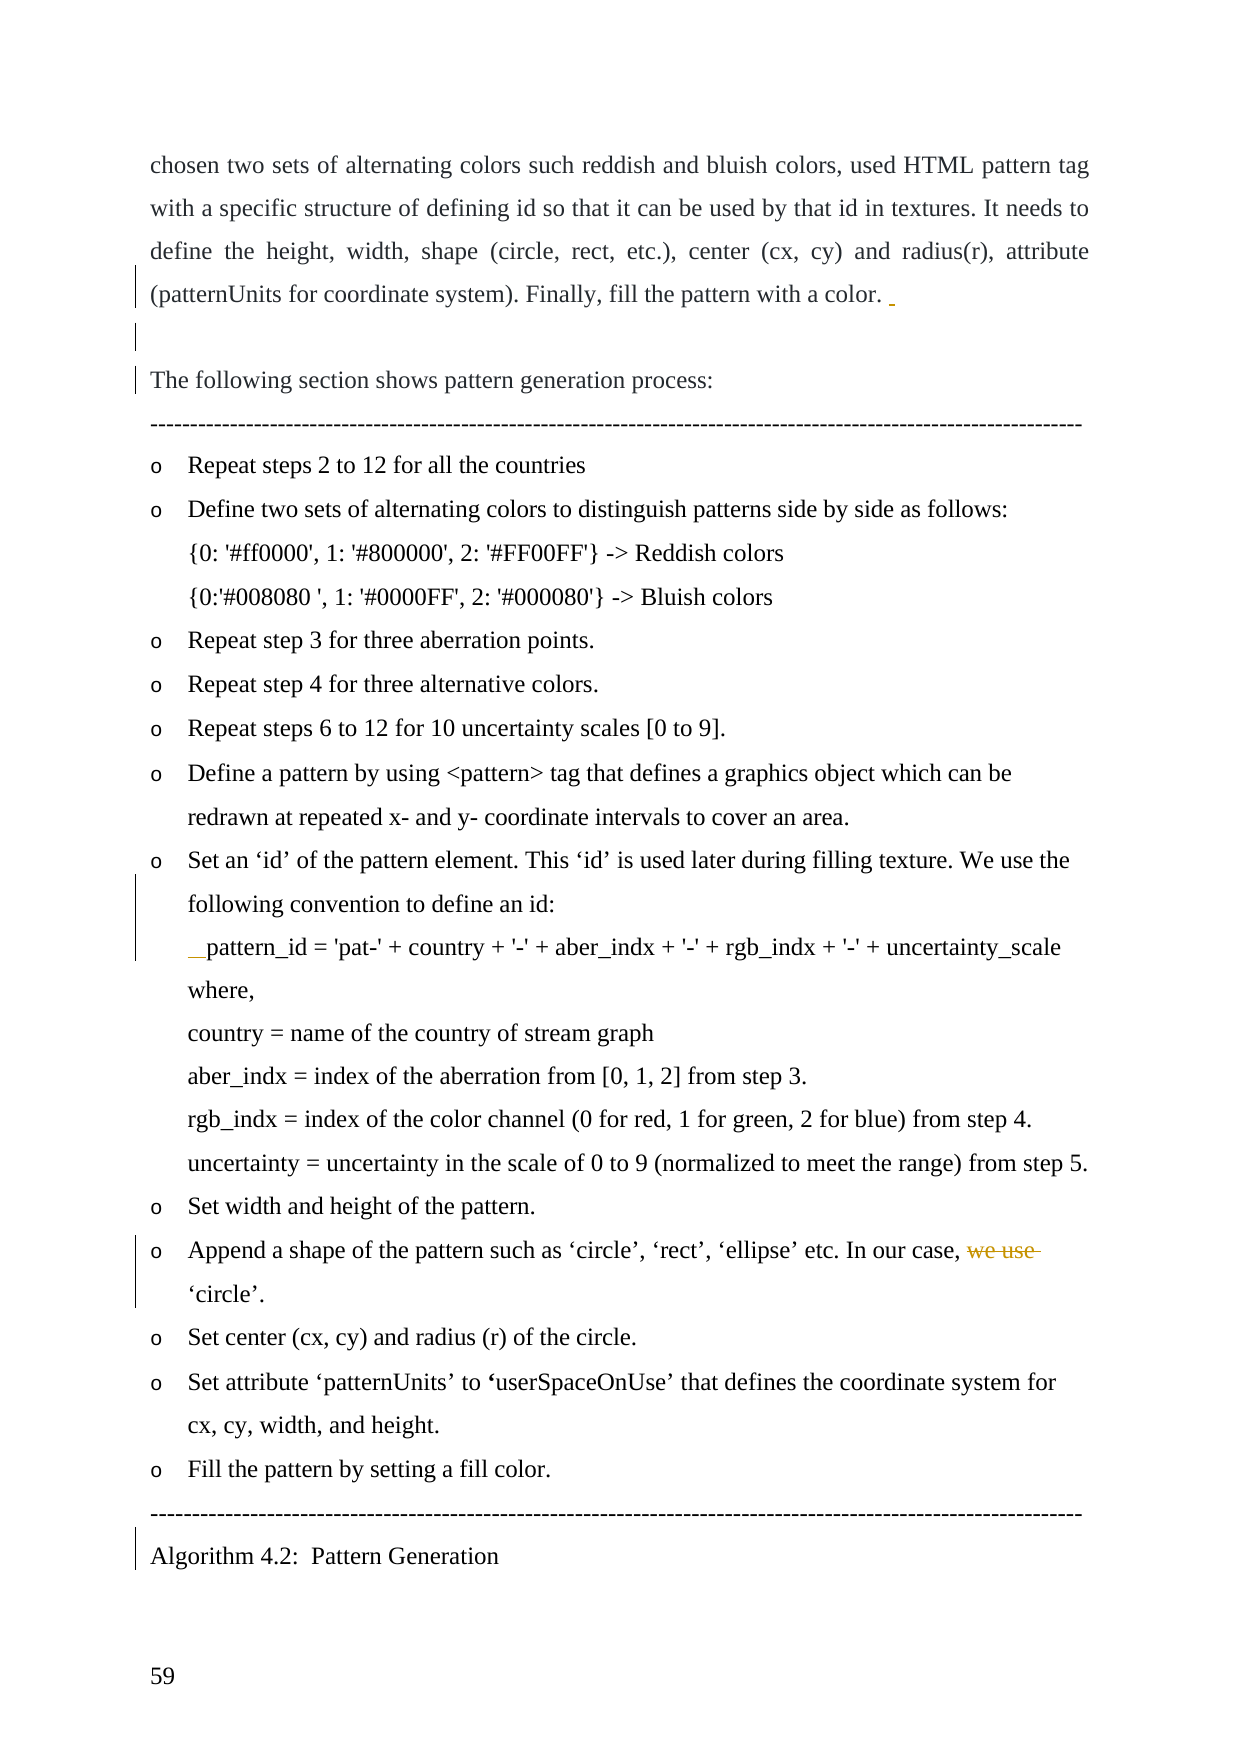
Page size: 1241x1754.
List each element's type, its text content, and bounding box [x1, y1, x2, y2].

list Append a shape of the pattern such as ‘circle’, ‘rect’, ‘ellipse’ etc. In our case, ‘circle’. [150, 1235, 1090, 1308]
list Repeat steps 6 to 12 for 10 uncertainty scales [0 to 9]. [150, 713, 1090, 743]
list uncertainty = uncertainty in the scale of 0 to 9 (normalized to meet the range) from step 5. [187, 1148, 1090, 1176]
text ----------------------------------------------------------------------------------------------------------------Algorithm 4.2: Pattern Generation [150, 1498, 1090, 1570]
list Set center (cx, cy) and radius (r) of the circle. [150, 1322, 1090, 1352]
list Set attribute ‘patternUnits’ to ‘userSpaceOnUse’ that defines the coordinate system for cx, cy, width, and height. [150, 1367, 1090, 1439]
list where, [187, 975, 1090, 1004]
list Repeat step 4 for three alternative colors. [150, 669, 1090, 699]
list country = name of the country of stream graph [187, 1018, 1090, 1047]
text The following section shows pattern generation process: [150, 366, 1090, 394]
list Define a pattern by using <pattern> tag that defines a graphics object which can be redrawn at repeated x- and y- coordinate intervals to cover an area. [150, 758, 1090, 831]
list aber_indx = index of the aberration from [0, 1, 2] from step 3. [187, 1061, 1090, 1090]
list Repeat steps 2 to 12 for all the countries [150, 450, 1090, 480]
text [150, 150, 1090, 308]
list Fill the pattern by setting a fill color. [150, 1454, 1090, 1483]
list Repeat step 3 for three aberration points. [150, 625, 1090, 654]
list rgb_indx = index of the color channel (0 for red, 1 for green, 2 for blue) from step 4. [187, 1104, 1090, 1133]
list Set width and height of the pattern. [150, 1191, 1090, 1220]
list Define two sets of alternating colors to distinguish patterns side by side as follows: {0: '#ff0000', 1: '#800000', 2: '#FF00FF'} -> Reddish colors {0:'#008080 ', 1: '#0000FF', 2: '#000080'} -> Bluish colors [150, 494, 1090, 610]
list Set an ‘id’ of the pattern element. This ‘id’ is used later during filling texture. We use the following convention to define an id: pattern_id = 'pat-' + country + '-' + aber_indx + '-' + rgb_indx + '-' + uncertainty_scale [150, 845, 1090, 961]
